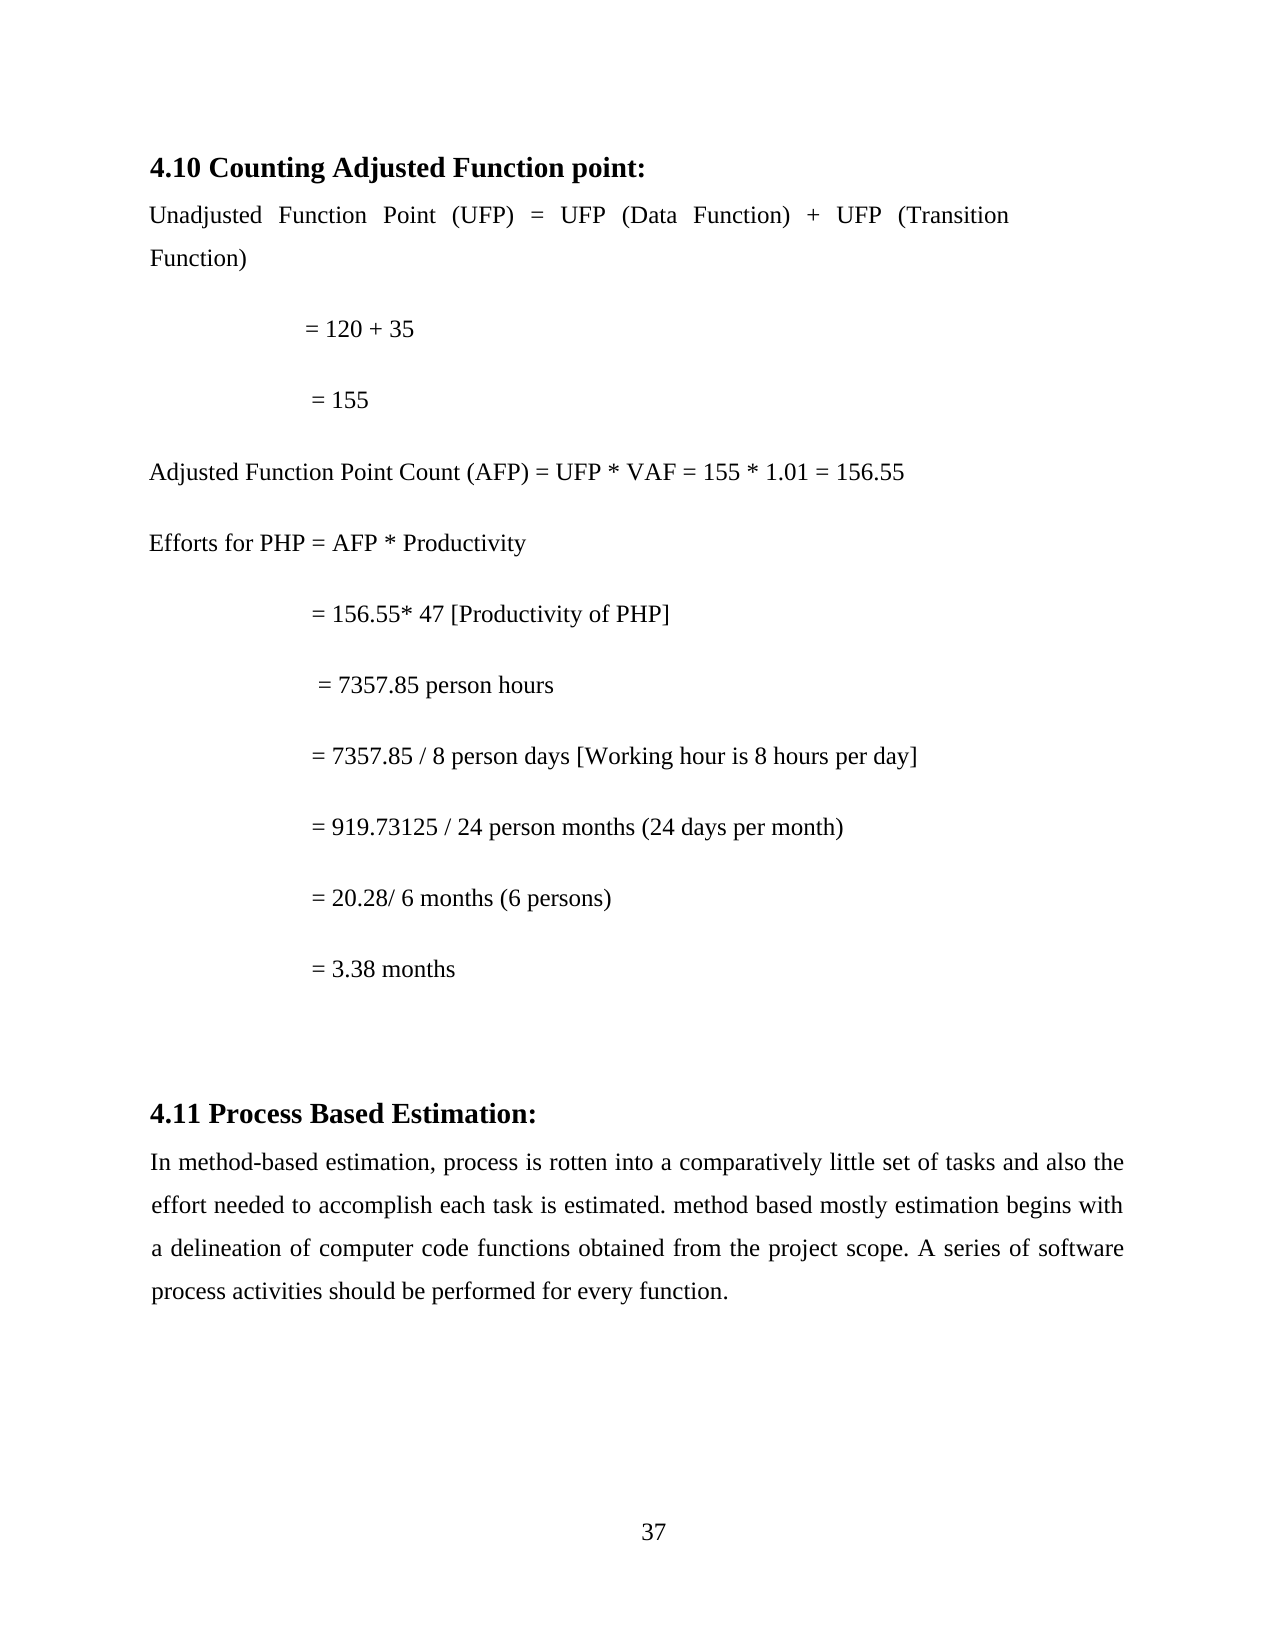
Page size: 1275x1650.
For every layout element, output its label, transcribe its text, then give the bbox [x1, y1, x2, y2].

text In method-based estimation, process is rotten into a comparatively little set of tasks and also the effort needed to accomplish each task is estimated. method based mostly estimation begins with a delineation of computer code functions obtained from the project scope. A series of software process activities should be performed for every function. [150, 1147, 1125, 1305]
text Efforts for PHP = AFP * Productivity [148, 528, 1010, 557]
text = 155 [148, 386, 1010, 414]
text = 7357.85 person hours [311, 670, 1010, 699]
text = 7357.85 / 8 person days [Working hour is 8 hours per day] [311, 741, 1010, 770]
text = 3.38 months [311, 954, 1010, 983]
text = 156.55* 47 [Productivity of PHP] [311, 599, 1010, 628]
text = 919.73125 / 24 person months (24 days per month) [311, 812, 1010, 841]
text = 20.28/ 6 months (6 persons) [311, 883, 1010, 912]
text Adjusted Function Point Count (AFP) = UFP * VAF = 155 * 1.01 = 156.55 [148, 457, 1010, 486]
text = 120 + 35 [148, 314, 1010, 343]
subtitle 4.11 Process Based Estimation: [150, 1096, 1125, 1130]
text Unadjusted Function Point (UFP) = UFP (Data Function) + UFP (Transition Function) [148, 200, 1010, 272]
subtitle 4.10 Counting Adjusted Function point: [150, 150, 1125, 183]
